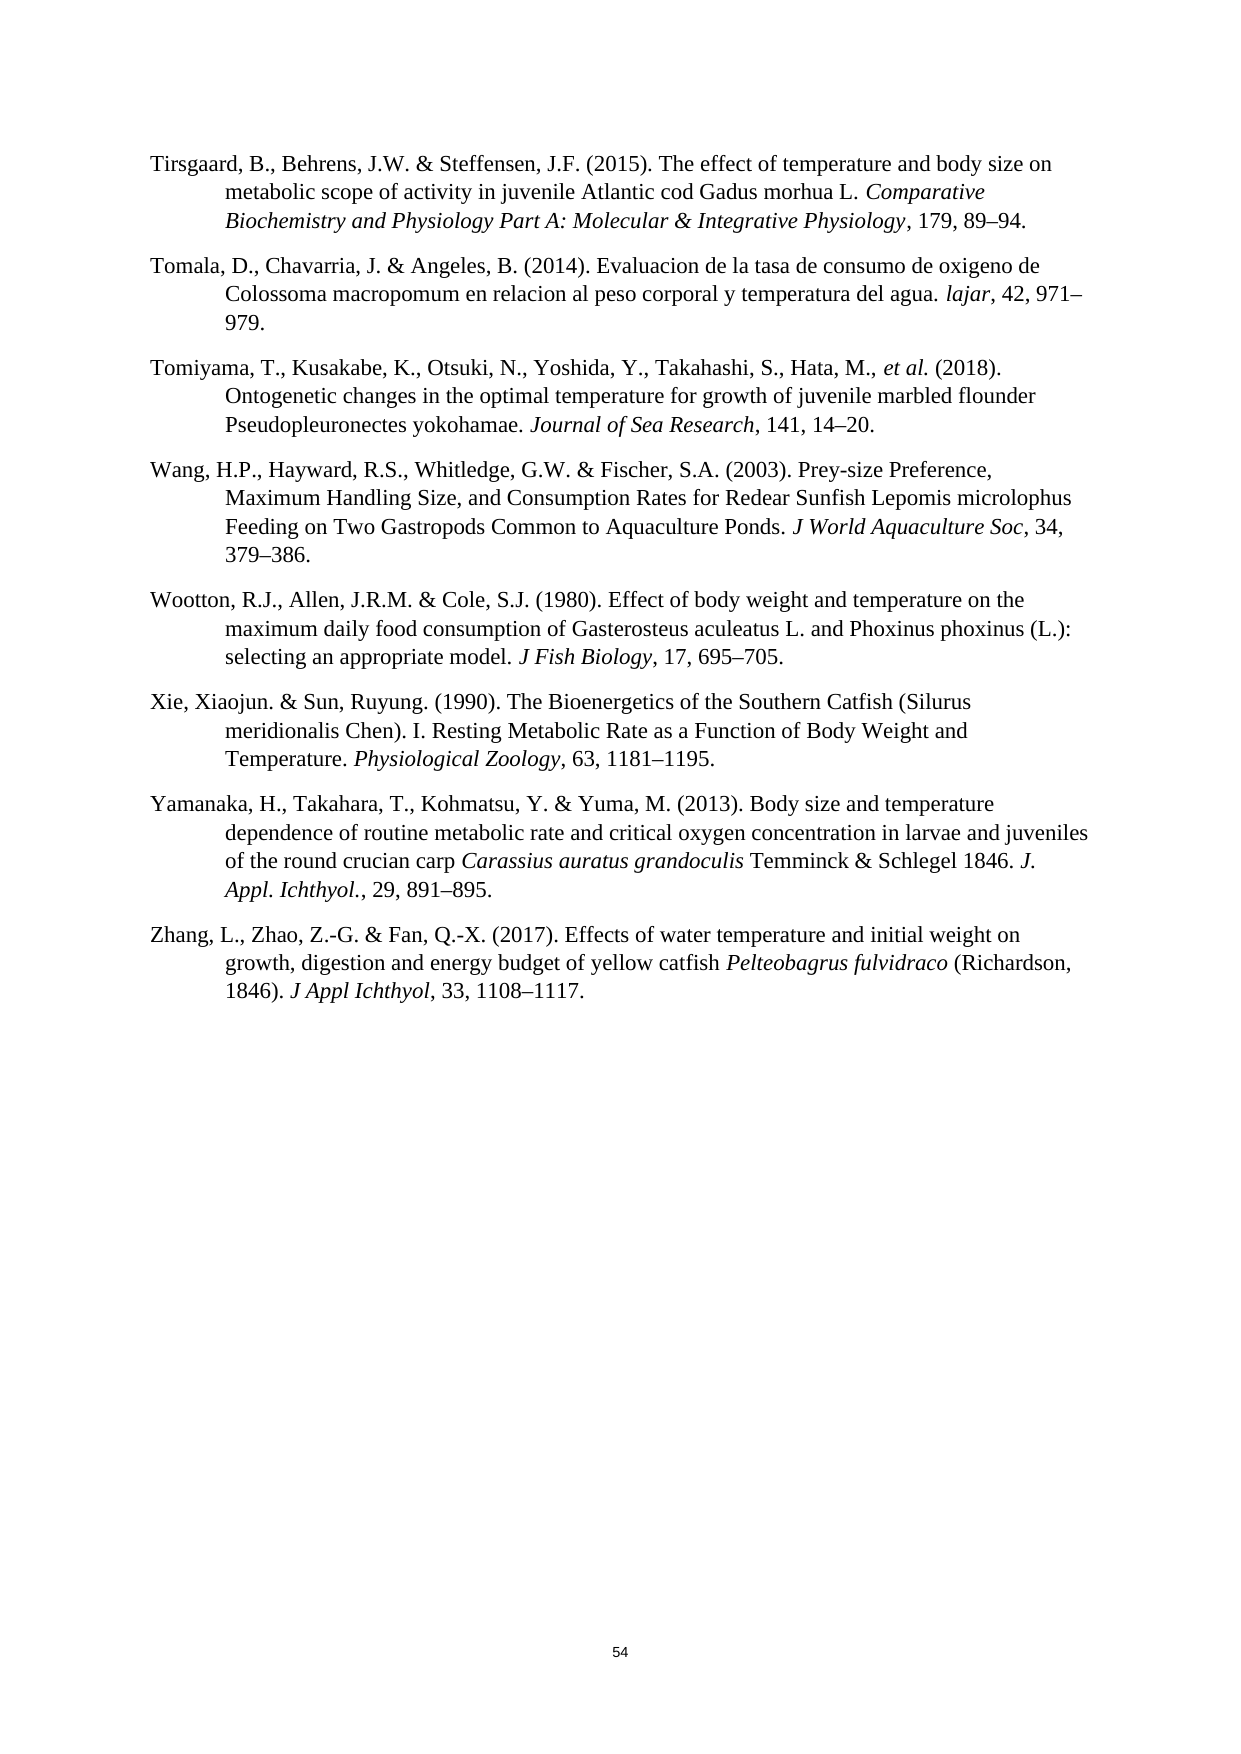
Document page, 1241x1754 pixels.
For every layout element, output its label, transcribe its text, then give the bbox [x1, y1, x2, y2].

text Yamanaka, H., Takahara, T., Kohmatsu, Y. & Yuma, M. (2013). Body size and temperature dependence of routine metabolic rate and critical oxygen concentration in larvae and juveniles of the round crucian carp Carassius auratus grandoculis Temminck & Schlegel 1846. J. Appl. Ichthyol., 29, 891–895. [150, 790, 1090, 902]
text Xie, Xiaojun. & Sun, Ruyung. (1990). The Bioenergetics of the Southern Catfish (Silurus meridionalis Chen). I. Resting Metabolic Rate as a Function of Body Weight and Temperature. Physiological Zoology, 63, 1181–1195. [150, 688, 1090, 772]
text Wootton, R.J., Allen, J.R.M. & Cole, S.J. (1980). Effect of body weight and temperature on the maximum daily food consumption of Gasterosteus aculeatus L. and Phoxinus phoxinus (L.): selecting an appropriate model. J Fish Biology, 17, 695–705. [150, 586, 1090, 669]
text Tirsgaard, B., Behrens, J.W. & Steffensen, J.F. (2015). The effect of temperature and body size on metabolic scope of activity in juvenile Atlantic cod Gadus morhua L. Comparative Biochemistry and Physiology Part A: Molecular & Integrative Physiology, 179, 89–94. [150, 150, 1090, 233]
text Tomiyama, T., Kusakabe, K., Otsuki, N., Yoshida, Y., Takahashi, S., Hata, M., et al. (2018). Ontogenetic changes in the optimal temperature for growth of juvenile marbled flounder Pseudopleuronectes yokohamae. Journal of Sea Research, 141, 14–20. [150, 354, 1090, 437]
text Wang, H.P., Hayward, R.S., Whitledge, G.W. & Fischer, S.A. (2003). Prey-size Preference, Maximum Handling Size, and Consumption Rates for Redear Sunfish Lepomis microlophus Feeding on Two Gastropods Common to Aquaculture Ponds. J World Aquaculture Soc, 34, 379–386. [150, 456, 1090, 568]
text Zhang, L., Zhao, Z.-G. & Fan, Q.-X. (2017). Effects of water temperature and initial weight on growth, digestion and energy budget of yellow catfish Pelteobagrus fulvidraco (Richardson, 1846). J Appl Ichthyol, 33, 1108–1117. [150, 921, 1090, 1004]
text Tomala, D., Chavarria, J. & Angeles, B. (2014). Evaluacion de la tasa de consumo de oxigeno de Colossoma macropomum en relacion al peso corporal y temperatura del agua. lajar, 42, 971–979. [150, 252, 1090, 335]
